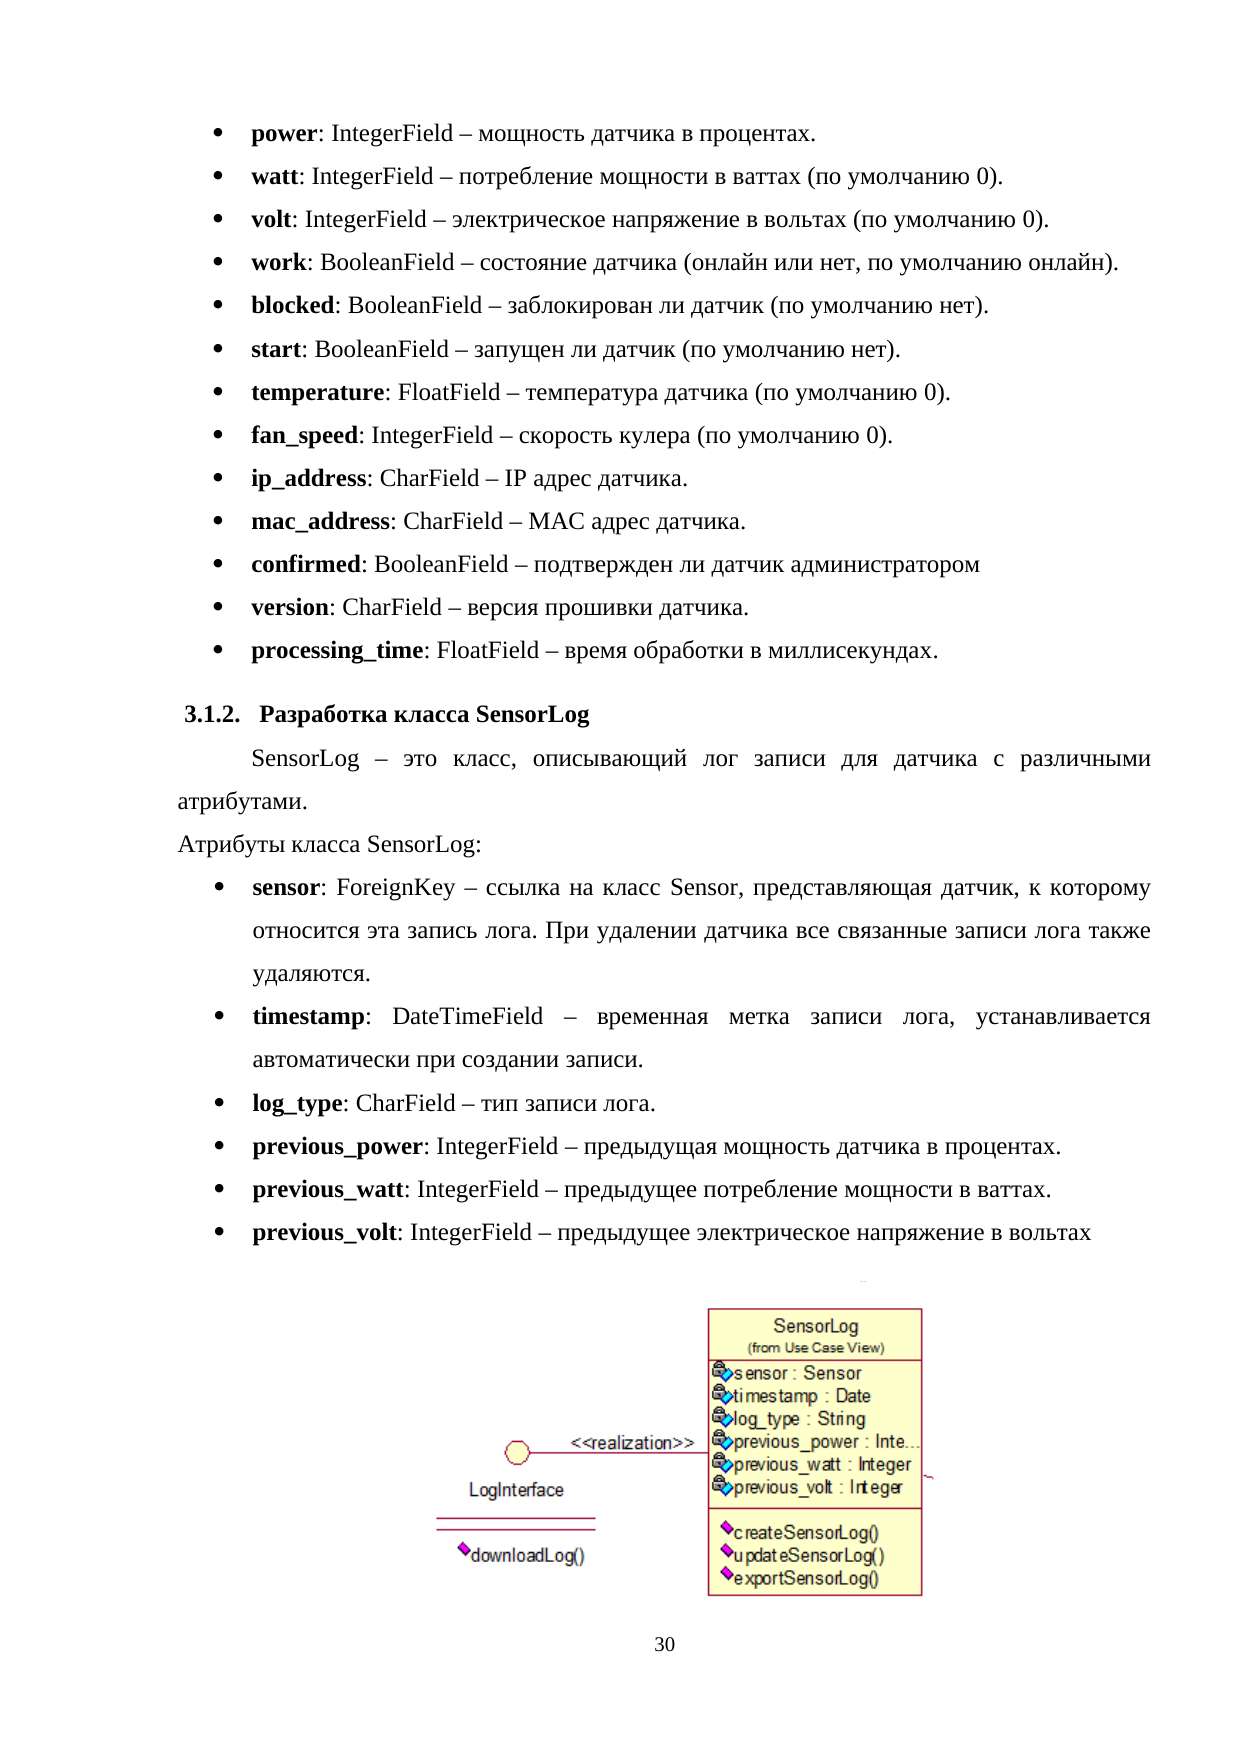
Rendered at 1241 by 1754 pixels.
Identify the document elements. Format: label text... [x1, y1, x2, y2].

list mac_address: CharField – MAC адрес датчика. [213, 506, 1152, 535]
list blocked: BooleanField – заблокирован ли датчик (по умолчанию нет). [213, 291, 1152, 319]
list fan_speed: IntegerField – скорость кулера (по умолчанию 0). [213, 420, 1152, 449]
subtitle Разработка класса SensorLog [184, 699, 1152, 728]
list sensor: ForeignKey – ссылка на класс Sensor, представляющая датчик, к которому относится эта запись лога. При удалении датчика все связанные записи лога также удаляются. [215, 872, 1152, 987]
list log_type: CharField – тип записи лога. [215, 1088, 1152, 1116]
list version: CharField – версия прошивки датчика. [213, 592, 1152, 621]
list start: BooleanField – запущен ли датчик (по умолчанию нет). [213, 334, 1152, 362]
list previous_watt: IntegerField – предыдущее потребление мощности в ваттах. [215, 1174, 1152, 1203]
list volt: IntegerField – электрическое напряжение в вольтах (по умолчанию 0). [213, 204, 1152, 233]
list work: BooleanField – состояние датчика (онлайн или нет, по умолчанию онлайн). [213, 247, 1152, 276]
list SensorLog – это класс, описывающий лог записи для датчика с различными атрибутами. [177, 743, 1152, 814]
list Атрибуты класса SensorLog: [177, 829, 1152, 858]
list processing_time: FloatField – время обработки в миллисекундах. [213, 636, 1152, 664]
list confirmed: BooleanField – подтвержден ли датчик администратором [213, 549, 1152, 578]
list previous_volt: IntegerField – предыдущее электрическое напряжение в вольтах [215, 1217, 1152, 1246]
list timestamp: DateTimeField – временная метка записи лога, устанавливается автоматически при создании записи. [215, 1001, 1152, 1073]
list power: IntegerField – мощность датчика в процентах. [213, 118, 1152, 147]
list temperature: FloatField – температура датчика (по умолчанию 0). [213, 377, 1152, 406]
picture [431, 1281, 934, 1609]
list ip_address: CharField – IP адрес датчика. [213, 463, 1152, 492]
list watt: IntegerField – потребление мощности в ваттах (по умолчанию 0). [213, 161, 1152, 190]
list previous_power: IntegerField – предыдущая мощность датчика в процентах. [215, 1131, 1152, 1159]
